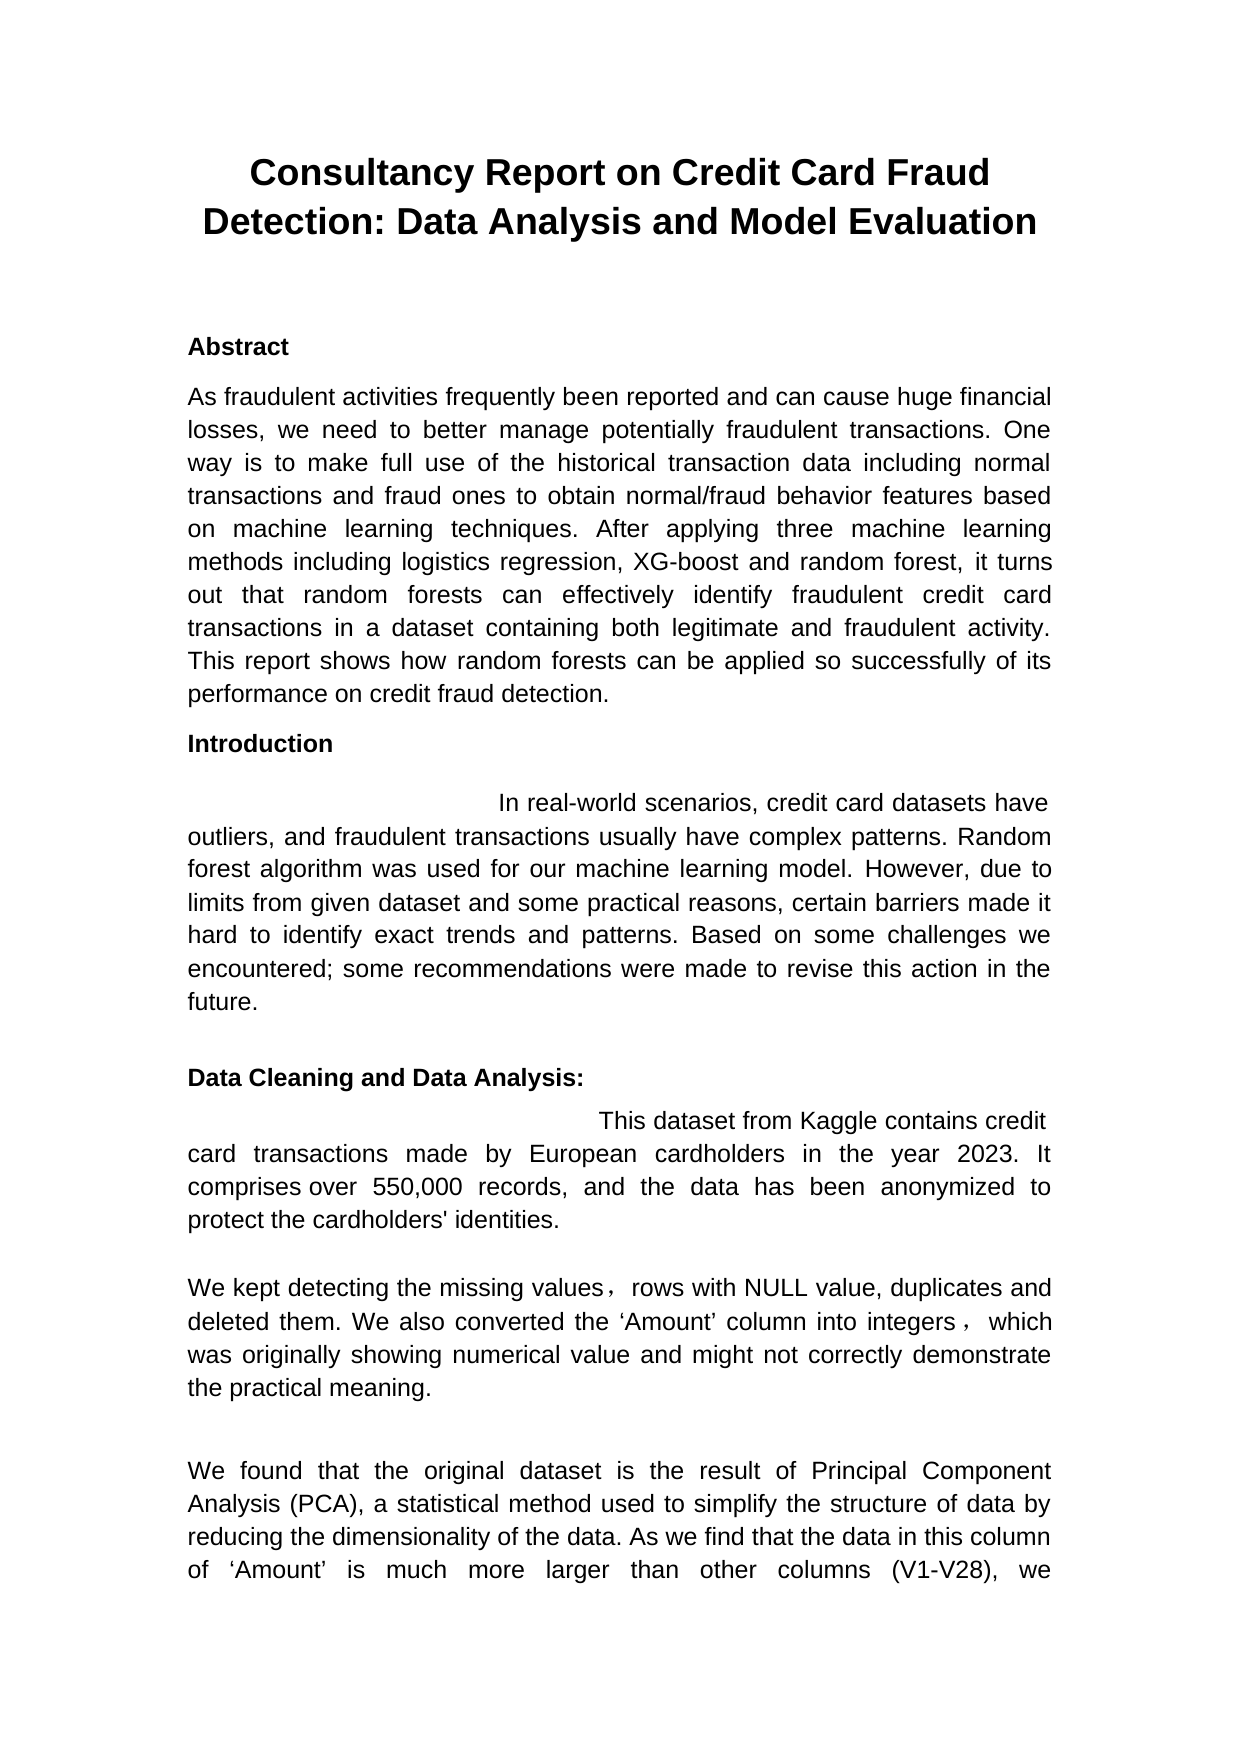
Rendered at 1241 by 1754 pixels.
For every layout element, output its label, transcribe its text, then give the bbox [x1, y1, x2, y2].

text Introduction [187, 729, 1053, 757]
text We kept detecting the missing values，rows with NULL value, duplicates and deleted them. We also converted the ‘Amount’ column into integers，which was originally showing numerical value and might not correctly demonstrate the practical meaning. [187, 1271, 1053, 1402]
text In real-world scenarios, credit card datasets have outliers, and fraudulent transactions usually have complex patterns. Random forest algorithm was used for our machine learning model. However, due to limits from given dataset and some practical reasons, certain barriers made it hard to identify exact trends and patterns. Based on some challenges we encountered; some recommendations were made to revise this action in the future. [187, 788, 1053, 1015]
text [187, 1456, 1053, 1584]
text Data Cleaning and Data Analysis: [187, 1063, 1053, 1091]
text Consultancy Report on Credit Card Fraud Detection: Data Analysis and Model Evaluation [187, 150, 1053, 243]
text Abstract [187, 332, 1053, 361]
text This dataset from Kaggle contains credit card transactions made by European cardholders in the year 2023. It comprises over 550,000 records, and the data has been anonymized to protect the cardholders' identities. [187, 1106, 1053, 1234]
text As fraudulent activities frequently been reported and can cause huge financial losses, we need to better manage potentially fraudulent transactions. One way is to make full use of the historical transaction data including normal transactions and fraud ones to obtain normal/fraud behavior features based on machine learning techniques. After applying three machine learning methods including logistics regression, XG-boost and random forest, it turns out that random forests can effectively identify fraudulent credit card transactions in a dataset containing both legitimate and fraudulent activity. This report shows how random forests can be applied so successfully of its performance on credit fraud detection. [187, 382, 1053, 708]
